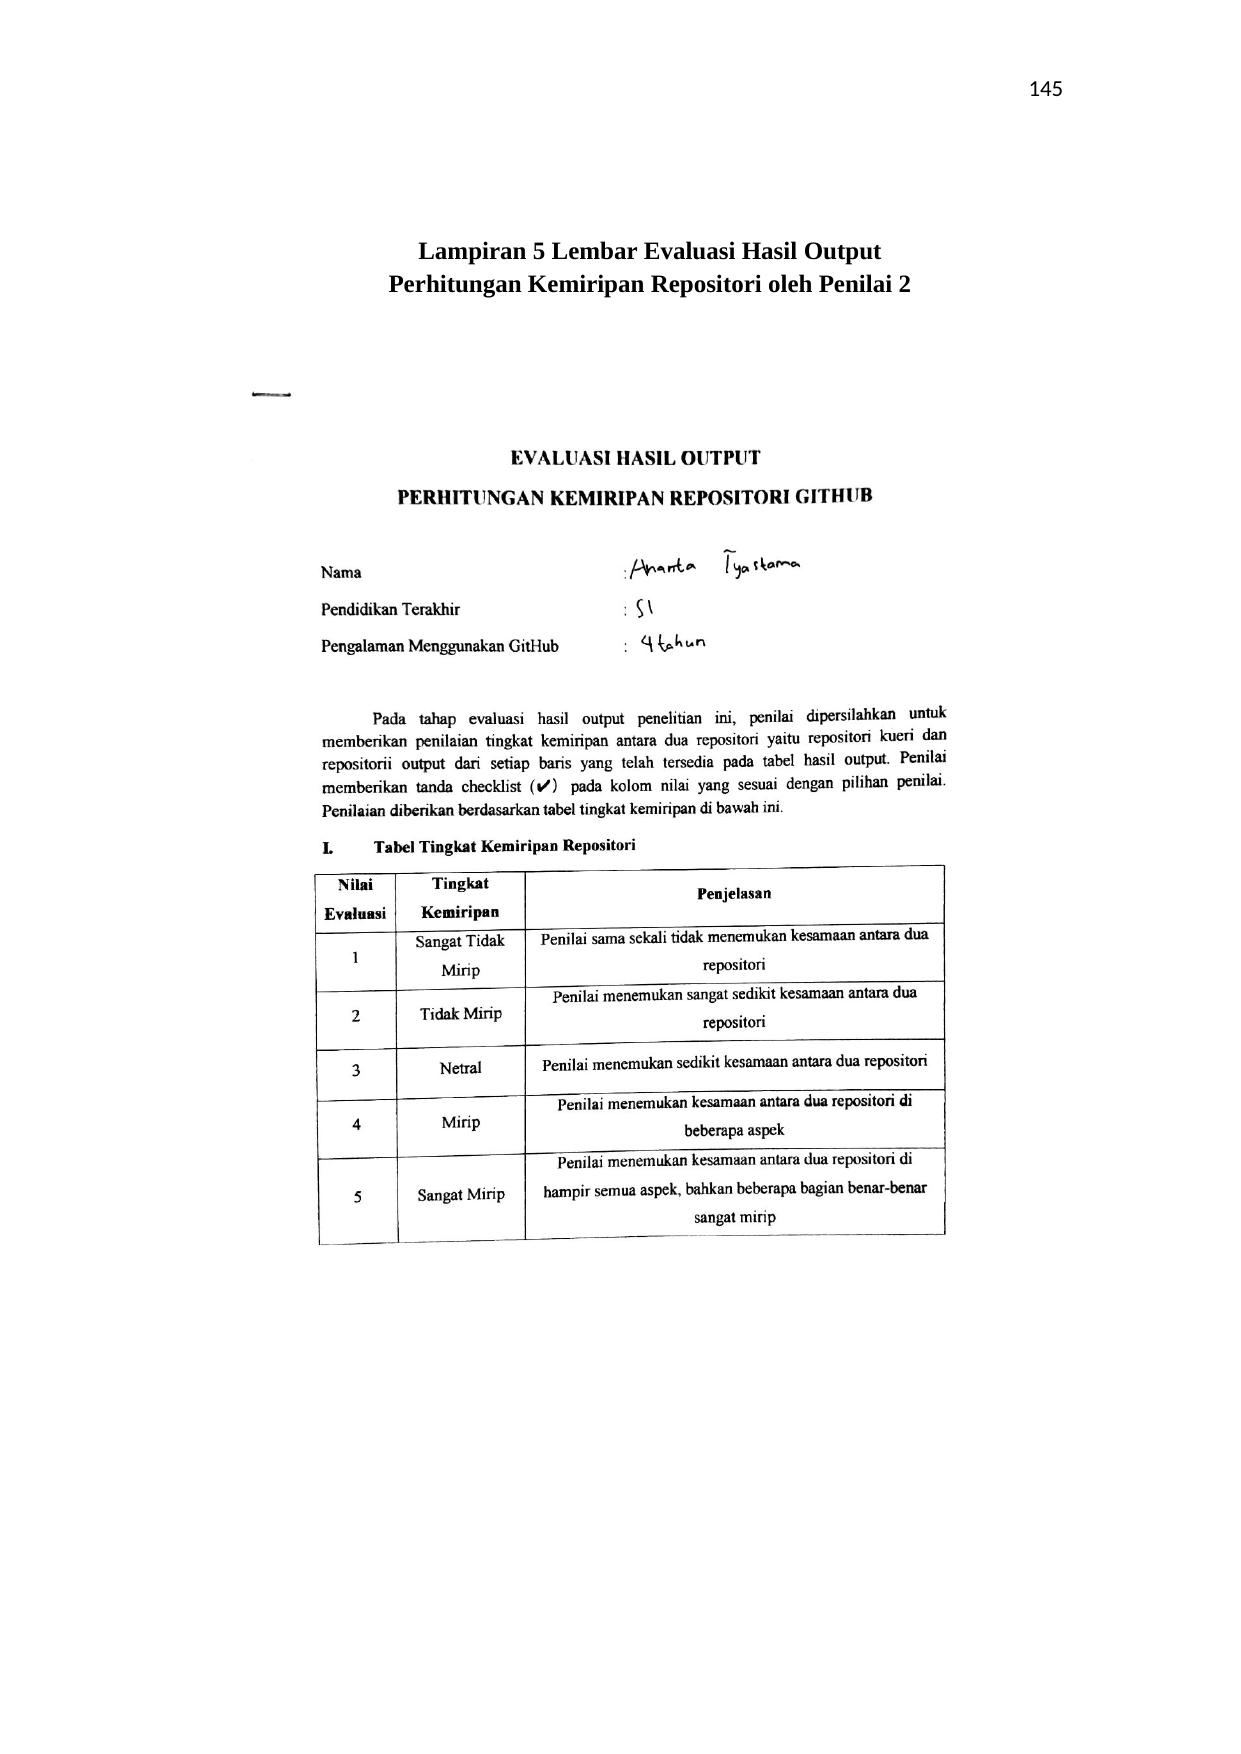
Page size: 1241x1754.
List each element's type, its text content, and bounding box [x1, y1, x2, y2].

text Lampiran 5 Lembar Evaluasi Hasil Output [236, 236, 1063, 265]
picture [236, 356, 1062, 1502]
text Perhitungan Kemiripan Repositori oleh Penilai 2 [236, 269, 1063, 298]
